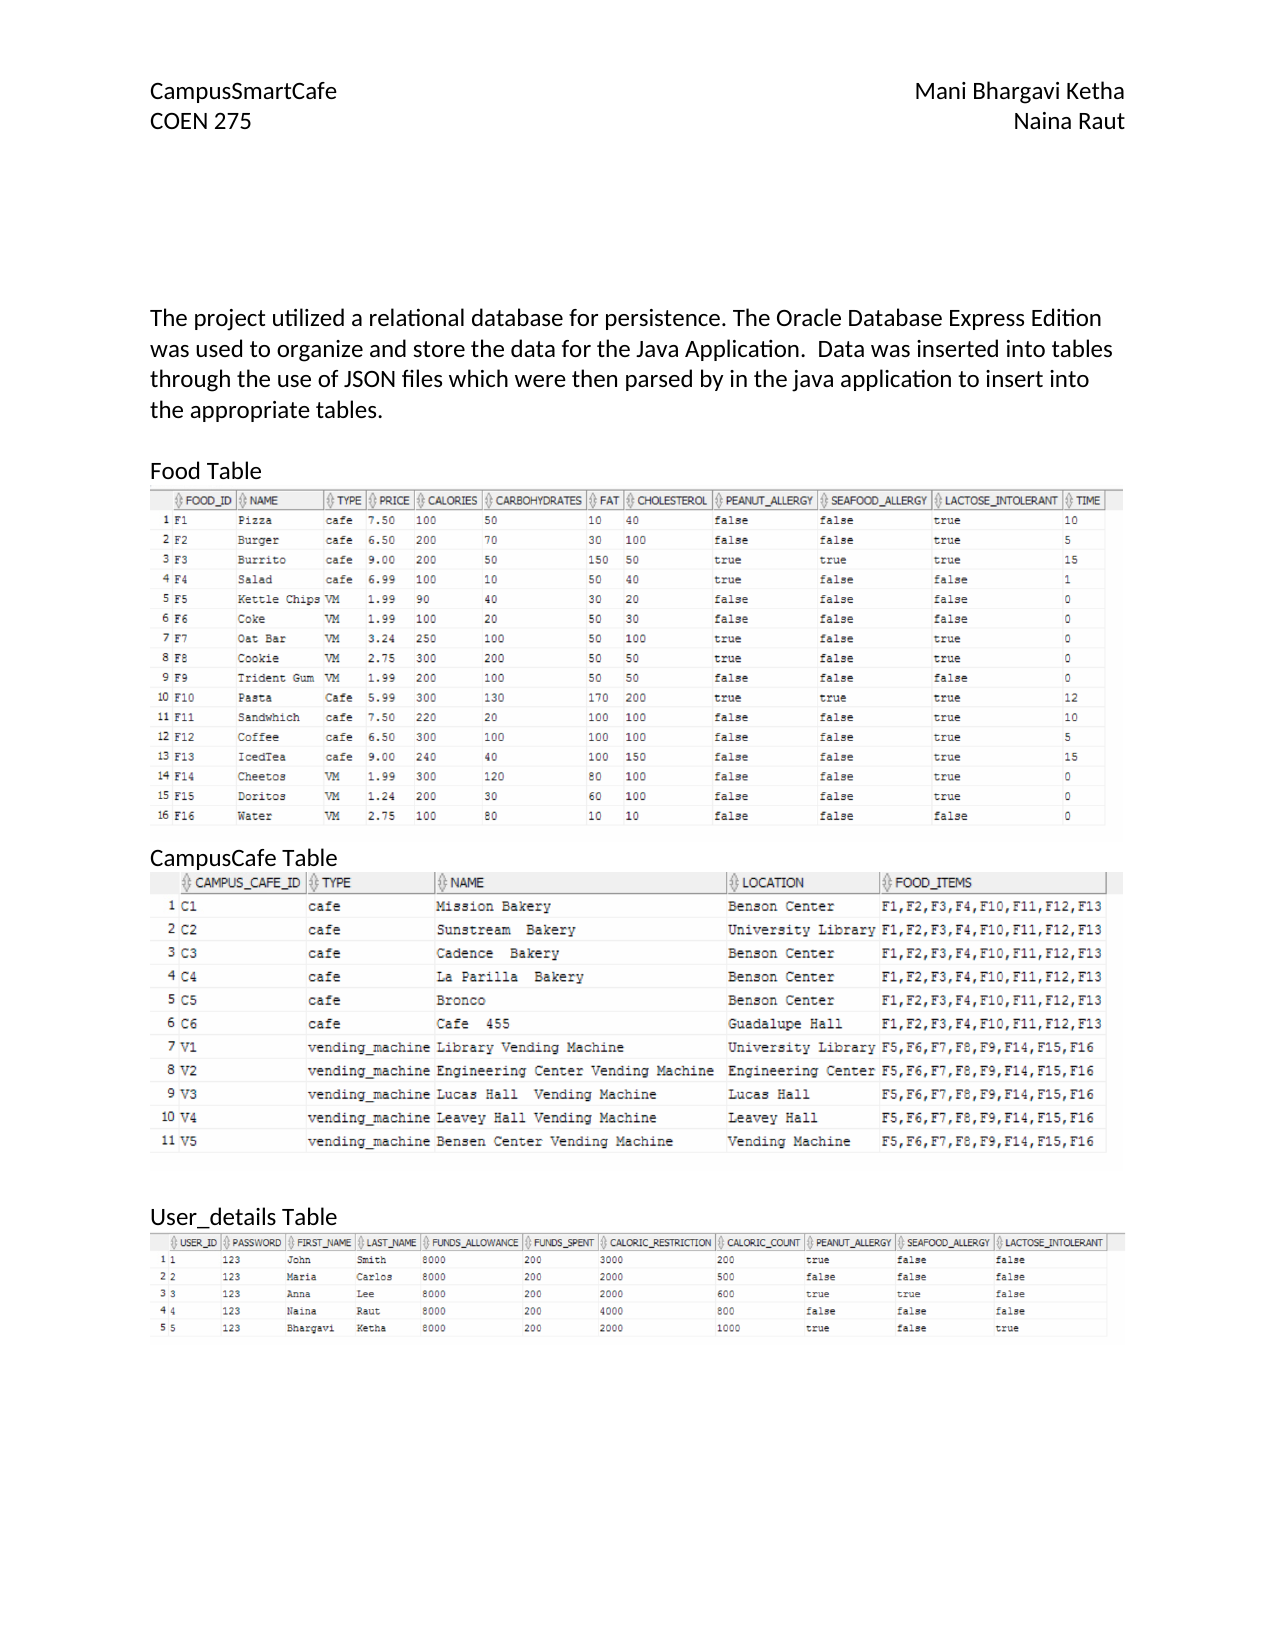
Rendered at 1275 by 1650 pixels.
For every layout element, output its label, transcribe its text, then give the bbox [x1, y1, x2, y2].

text The project utilized a relational database for persistence. The Oracle Database Express Edition was used to organize and store the data for the Java Application. Data was inserted into tables through the use of JSON files which were then parsed by in the java application to insert into the appropriate tables. [150, 303, 1125, 425]
picture [150, 872, 1123, 1171]
picture [150, 485, 1123, 842]
text Food Table [150, 455, 1125, 486]
picture [150, 1231, 1125, 1345]
text User_details Table [150, 1201, 1125, 1231]
